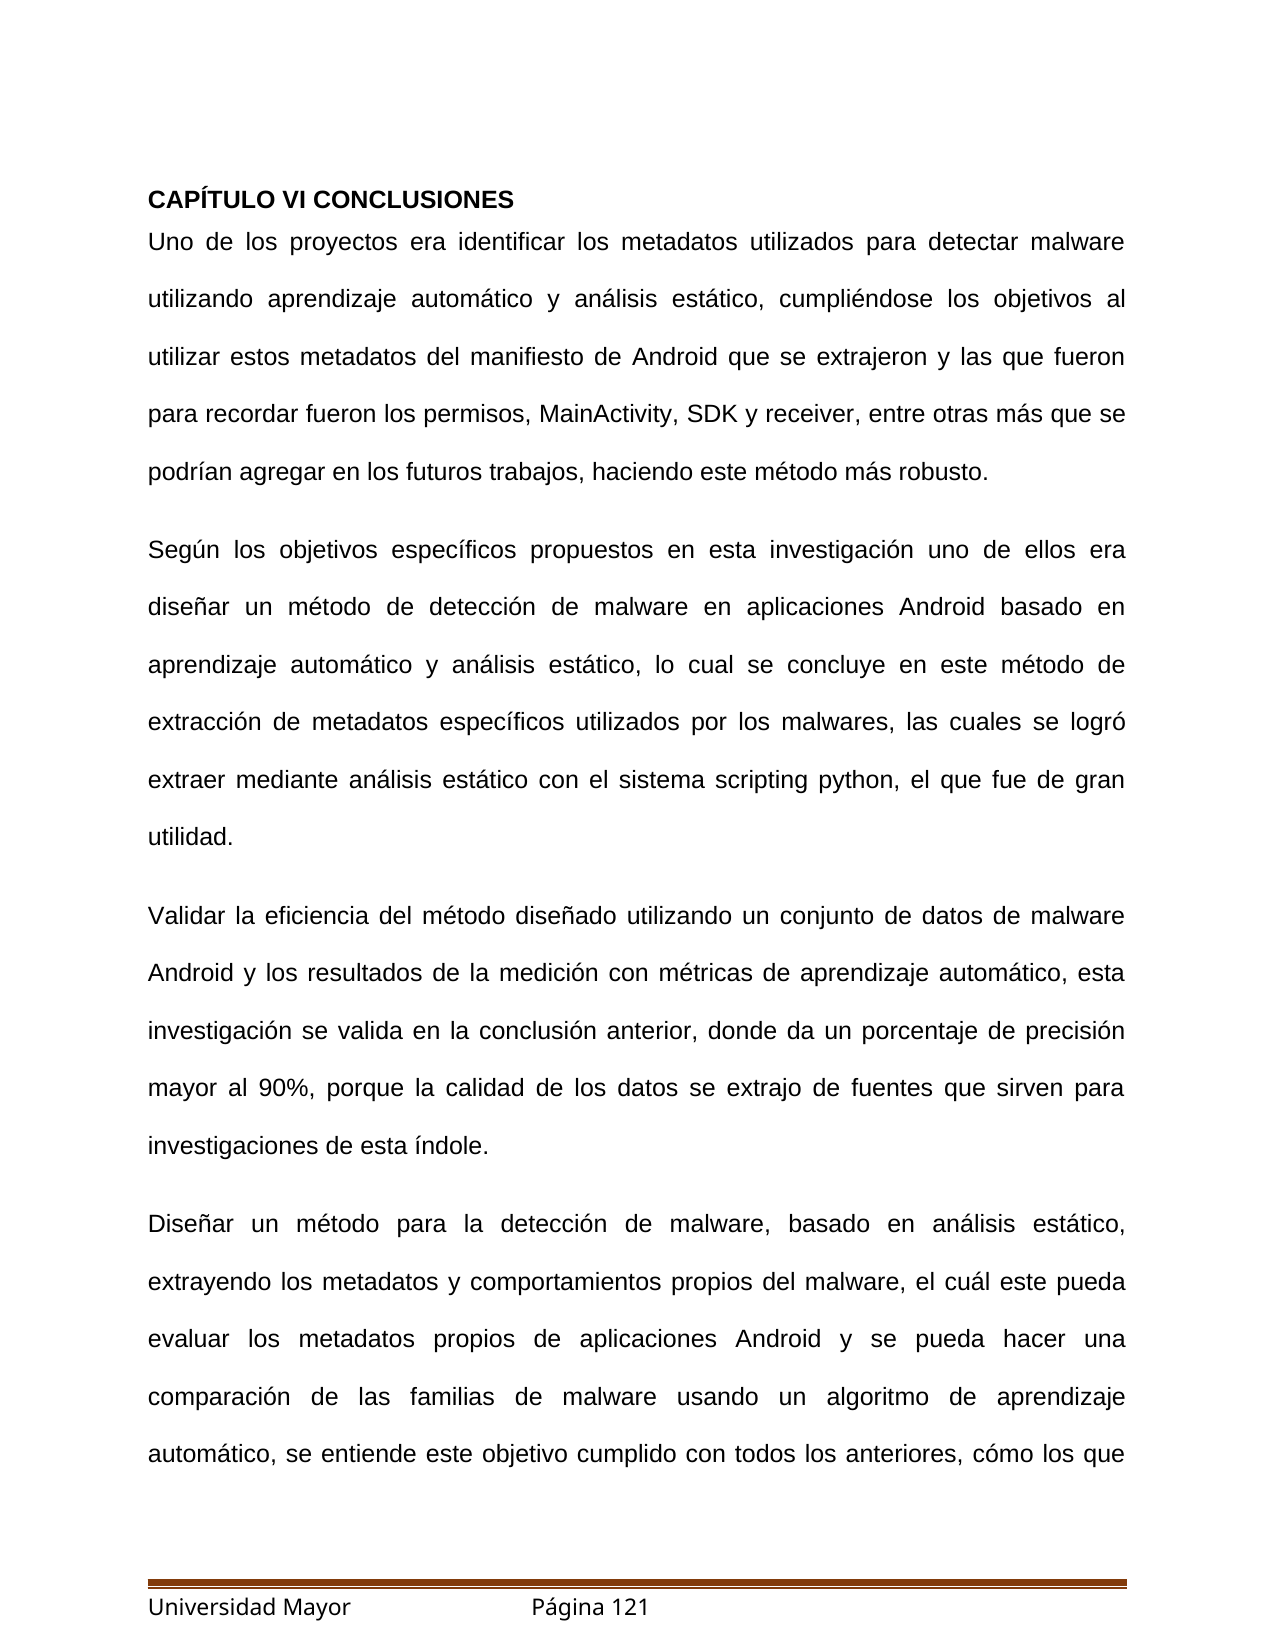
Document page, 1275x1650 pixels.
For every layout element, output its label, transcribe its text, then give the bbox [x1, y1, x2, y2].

text Validar la eficiencia del método diseñado utilizando un conjunto de datos de malware Android y los resultados de la medición con métricas de aprendizaje automático, esta investigación se valida en la conclusión anterior, donde da un porcentaje de precisión mayor al 90%, porque la calidad de los datos se extrajo de fuentes que sirven para investigaciones de esta índole. [148, 901, 1127, 1159]
text Uno de los proyectos era identificar los metadatos utilizados para detectar malware utilizando aprendizaje automático y análisis estático, cumpliéndose los objetivos al utilizar estos metadatos del manifiesto de Android que se extrajeron y las que fueron para recordar fueron los permisos, MainActivity, SDK y receiver, entre otras más que se podrían agregar en los futuros trabajos, haciendo este método más robusto. [148, 227, 1127, 485]
text Según los objetivos específicos propuestos en esta investigación uno de ellos era diseñar un método de detección de malware en aplicaciones Android basado en aprendizaje automático y análisis estático, lo cual se concluye en este método de extracción de metadatos específicos utilizados por los malwares, las cuales se logró extraer mediante análisis estático con el sistema scripting python, el que fue de gran utilidad. [148, 535, 1127, 851]
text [148, 1209, 1127, 1468]
text CAPÍTULO VI CONCLUSIONES [148, 185, 1127, 214]
